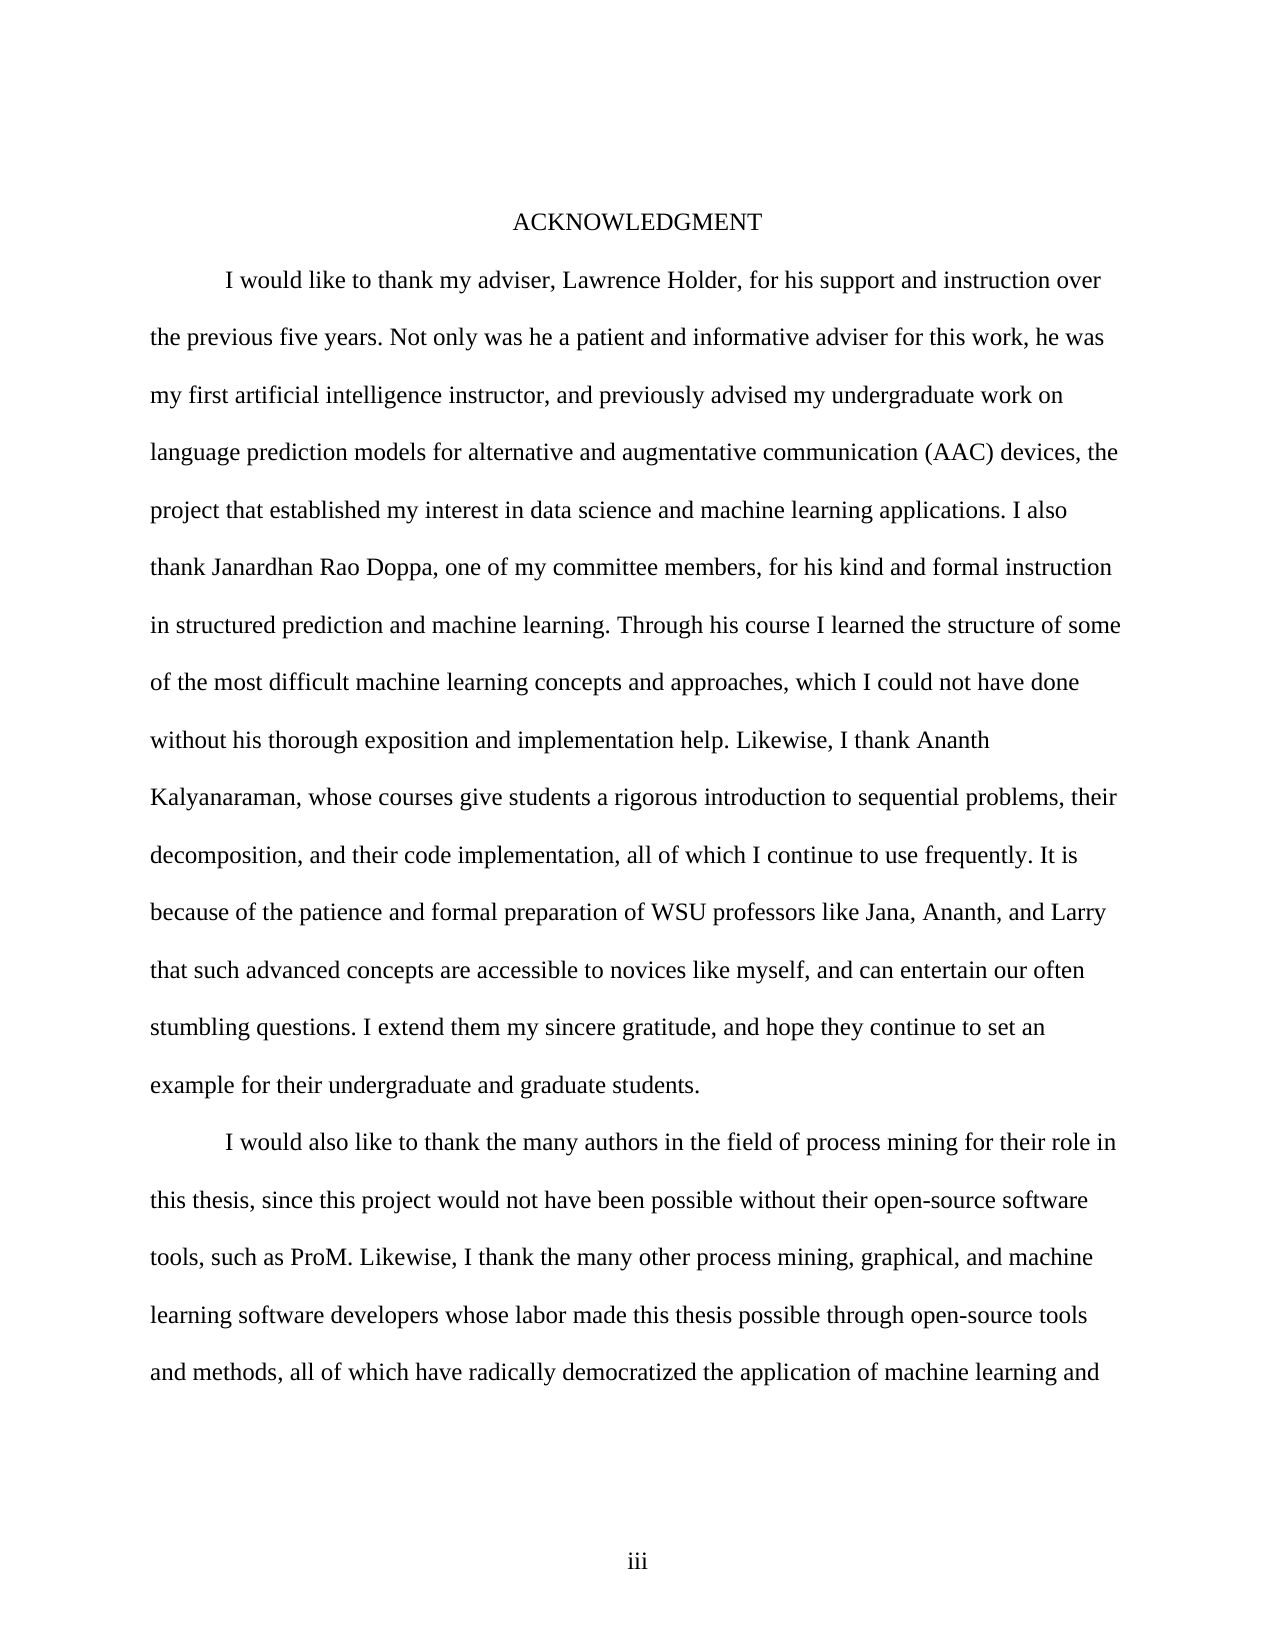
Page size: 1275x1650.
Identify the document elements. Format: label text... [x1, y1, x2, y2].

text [150, 1127, 1125, 1386]
text I would like to thank my adviser, Lawrence Holder, for his support and instruction over the previous five years. Not only was he a patient and informative adviser for this work, he was my first artificial intelligence instructor, and previously advised my undergraduate work on language prediction models for alternative and augmentative communication (AAC) devices, the project that established my interest in data science and machine learning applications. I also thank Janardhan Rao Doppa, one of my committee members, for his kind and formal instruction in structured prediction and machine learning. Through his course I learned the structure of some of the most difficult machine learning concepts and approaches, which I could not have done without his thorough exposition and implementation help. Likewise, I thank Ananth Kalyanaraman, whose courses give students a rigorous introduction to sequential problems, their decomposition, and their code implementation, all of which I continue to use frequently. It is because of the patience and formal preparation of WSU professors like Jana, Ananth, and Larry that such advanced concepts are accessible to novices like myself, and can entertain our often stumbling questions. I extend them my sincere gratitude, and hope they continue to set an example for their undergraduate and graduate students. [150, 265, 1125, 1099]
text ACKNOWLEDGMENT [150, 207, 1125, 236]
